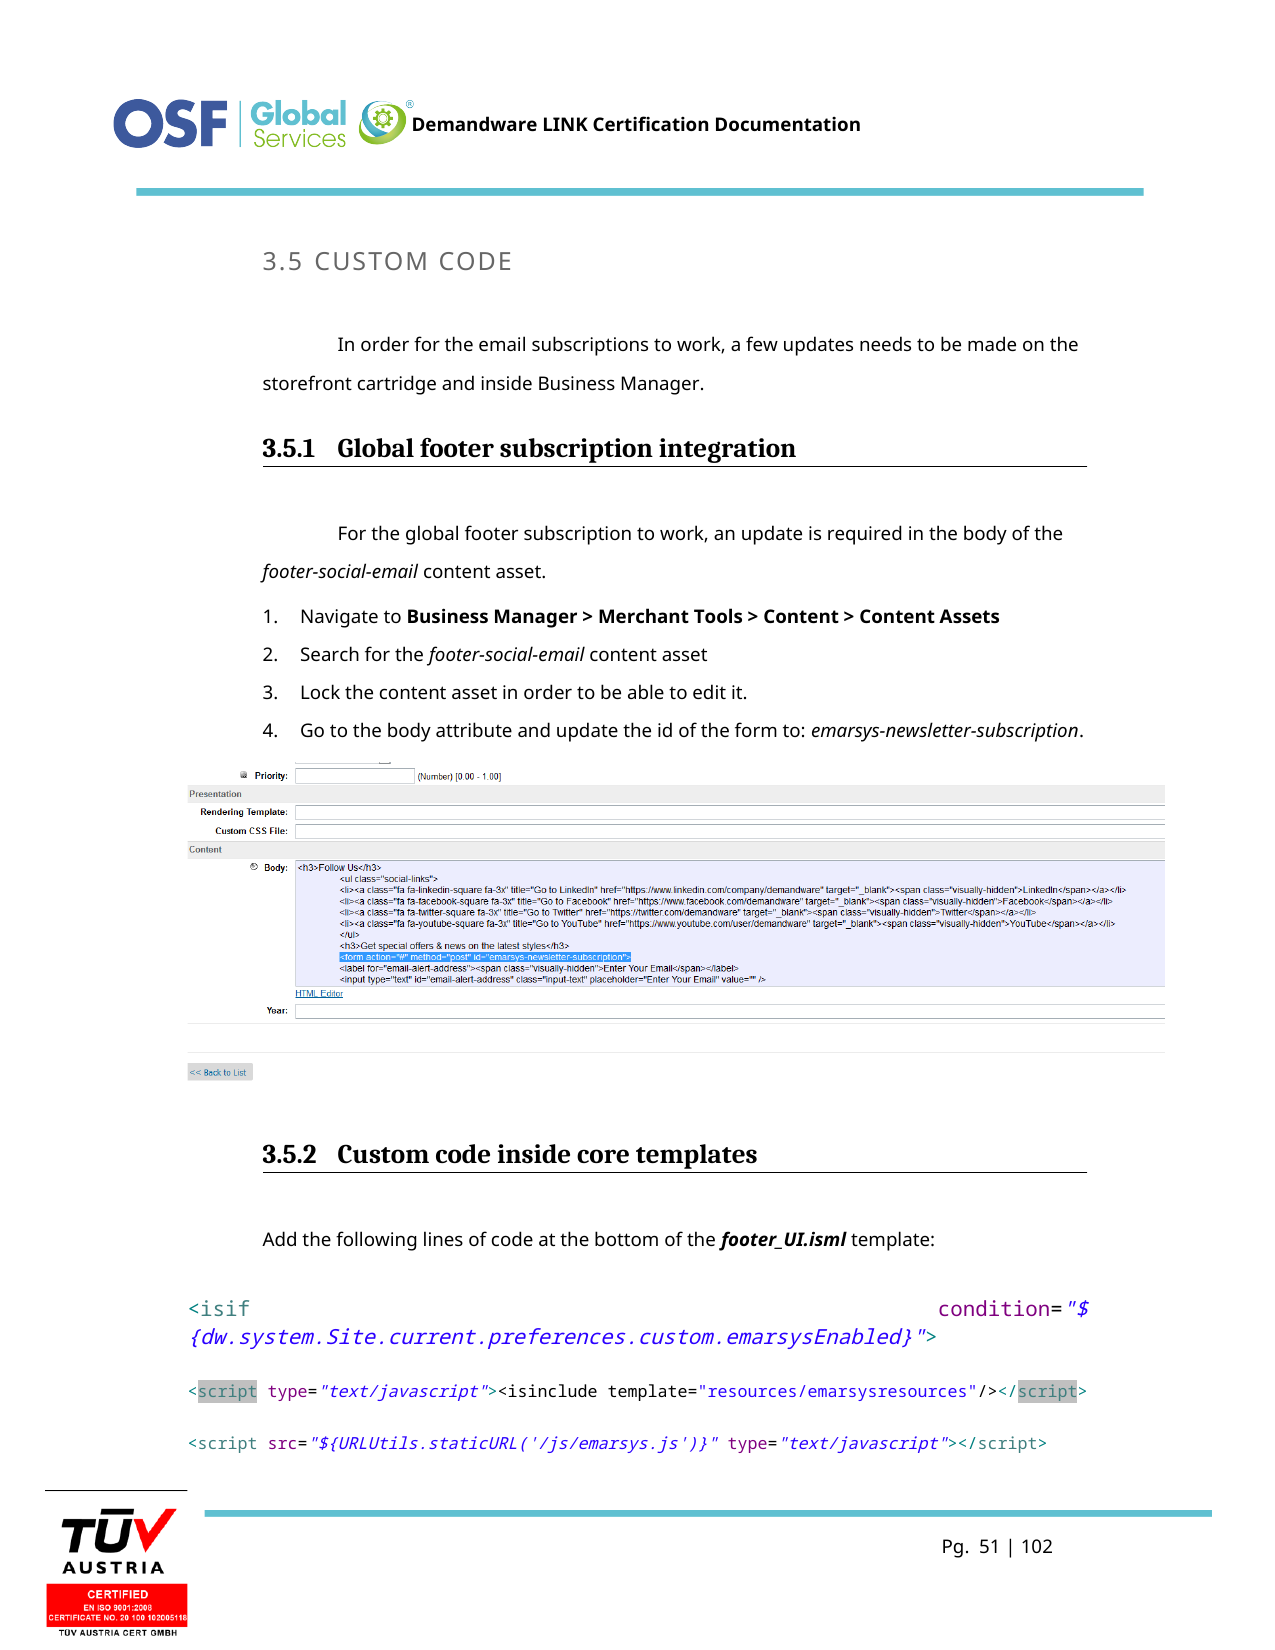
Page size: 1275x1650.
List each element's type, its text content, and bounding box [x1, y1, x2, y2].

list Search for the footer-social-email content asset [262, 641, 1087, 667]
text <script src="${URLUtils.staticURL('/js/emarsys.js')}" type="text/javascript"></script> [187, 1432, 1087, 1454]
subtitle Global footer subscription integration [262, 433, 1087, 467]
text <script type="text/javascript"><isinclude template="resources/emarsysresources"/></script> [257, 1380, 1018, 1403]
picture [113, 99, 414, 148]
text In order for the email subscriptions to work, a few updates needs to be made on the storefront cartridge and inside Business Manager. [262, 332, 1087, 395]
text Add the following lines of code at the bottom of the footer_UI.isml template: [187, 1226, 1087, 1252]
list Go to the body attribute and update the id of the form to: emarsys-newsletter-subscription. [262, 718, 1087, 743]
text <isif condition="${dw.system.Site.current.preferences.custom.emarsysEnabled}"> [187, 1294, 1087, 1351]
list Navigate to Business Manager > Merchant Tools > Content > Content Assets [262, 603, 1087, 629]
list Lock the content asset in order to be able to edit it. [262, 679, 1087, 705]
picture [136, 188, 1144, 196]
subtitle Custom code [262, 243, 1087, 277]
picture [43, 1490, 187, 1634]
subtitle Custom code inside core templates [262, 1139, 1087, 1173]
picture [204, 1510, 1212, 1517]
text For the global footer subscription to work, an update is required in the body of the footer-social-email content asset. [262, 520, 1087, 584]
